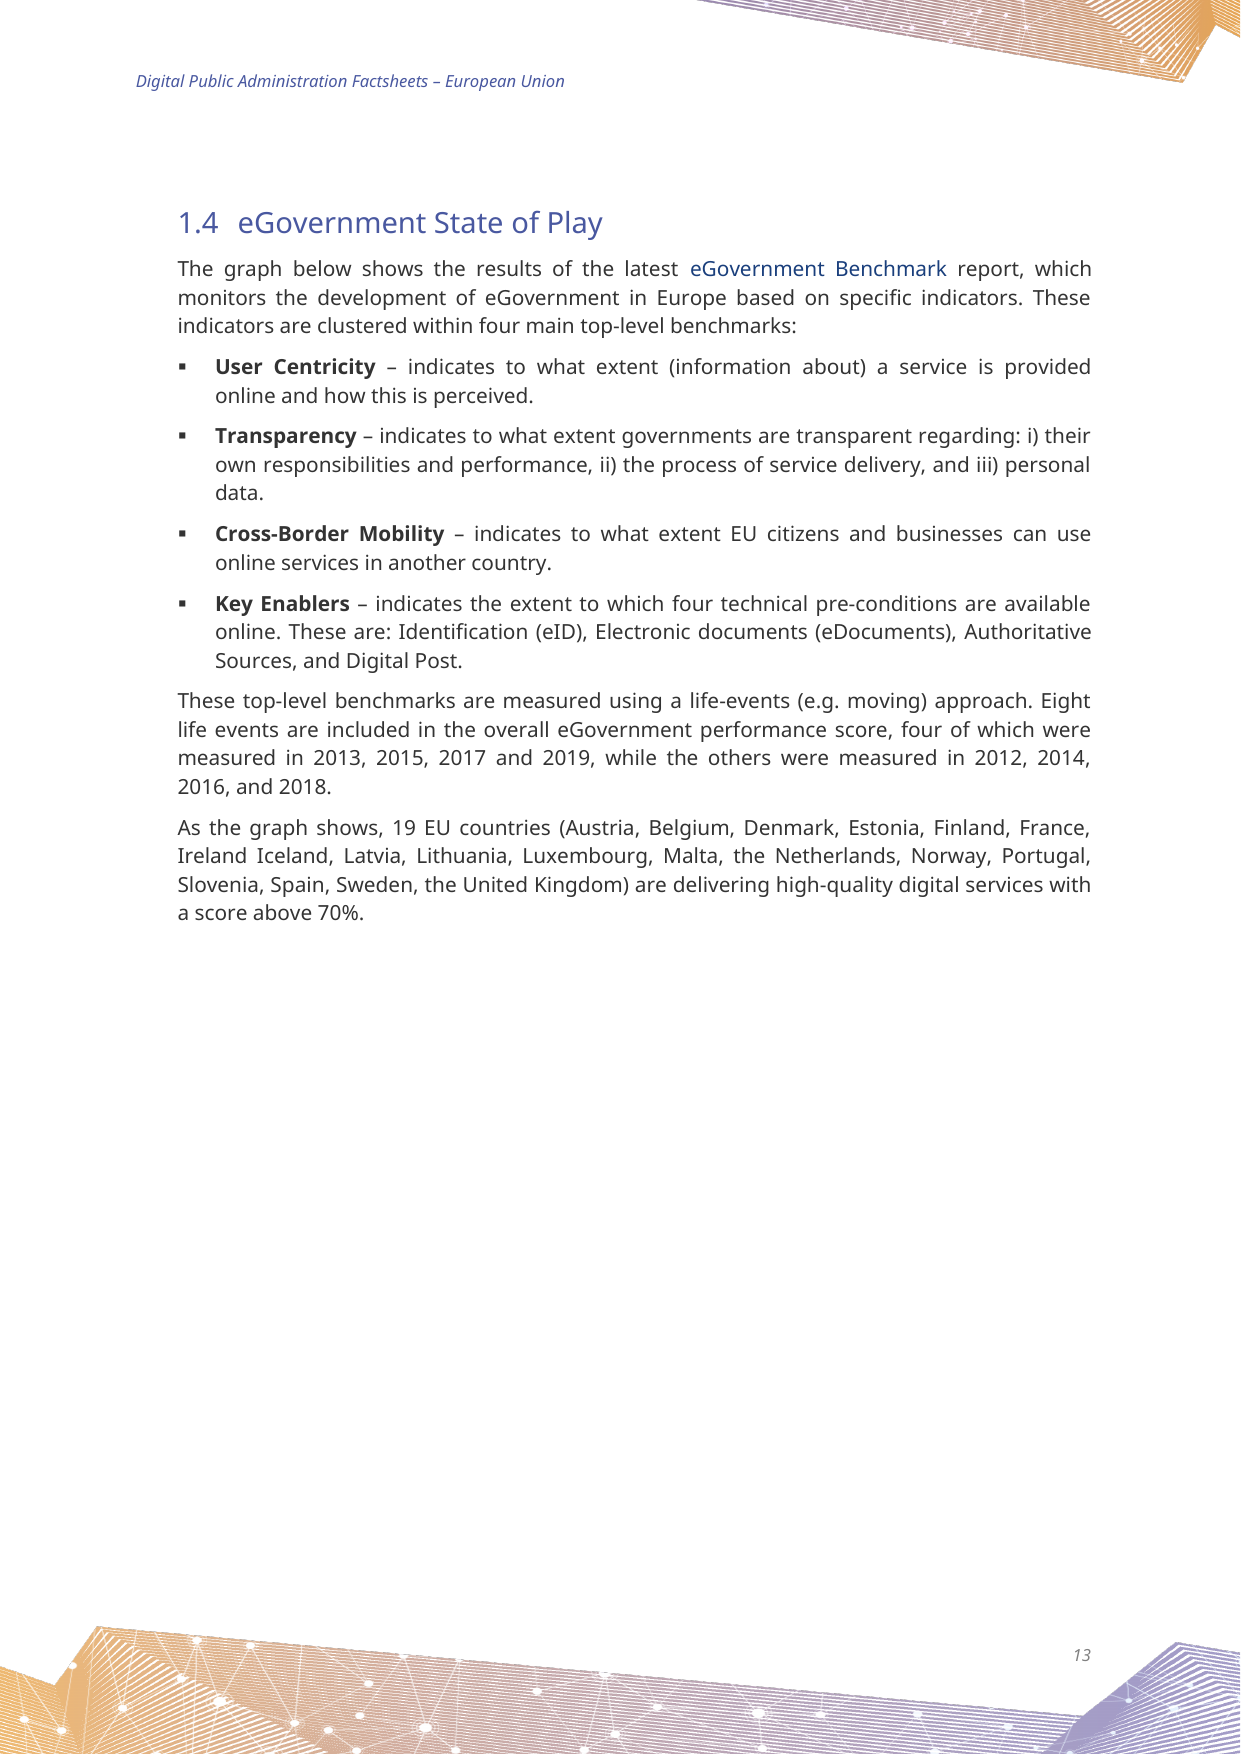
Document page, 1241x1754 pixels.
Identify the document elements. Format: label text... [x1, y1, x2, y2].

text The graph below shows the results of the latest eGovernment Benchmark report, which monitors the development of eGovernment in Europe based on specific indicators. These indicators are clustered within four main top-level benchmarks: [177, 254, 1092, 340]
picture [0, 1615, 1241, 1754]
text These top-level benchmarks are measured using a life-events (e.g. moving) approach. Eight life events are included in the overall eGovernment performance score, four of which were measured in 2013, 2015, 2017 and 2019, while the others were measured in 2012, 2014, 2016, and 2018. [177, 687, 1092, 800]
list Cross-Border Mobility – indicates to what extent EU citizens and businesses can use online services in another country. [177, 519, 1092, 576]
list Transparency – indicates to what extent governments are transparent regarding: i) their own responsibilities and performance, ii) the process of service delivery, and iii) personal data. [177, 422, 1092, 507]
list User Centricity – indicates to what extent (information about) a service is provided online and how this is perceived. [177, 352, 1092, 409]
subtitle eGovernment State of Play [177, 202, 1092, 242]
list Key Enablers – indicates the extent to which four technical pre-conditions are available online. These are: Identification (eID), Electronic documents (eDocuments), Authoritative Sources, and Digital Post. [177, 589, 1092, 674]
picture [326, 0, 1241, 106]
text As the graph shows, 19 EU countries (Austria, Belgium, Denmark, Estonia, Finland, France, Ireland Iceland, Latvia, Lithuania, Luxembourg, Malta, the Netherlands, Norway, Portugal, Slovenia, Spain, Sweden, the United Kingdom) are delivering high-quality digital services with a score above 70%. [177, 813, 1092, 927]
